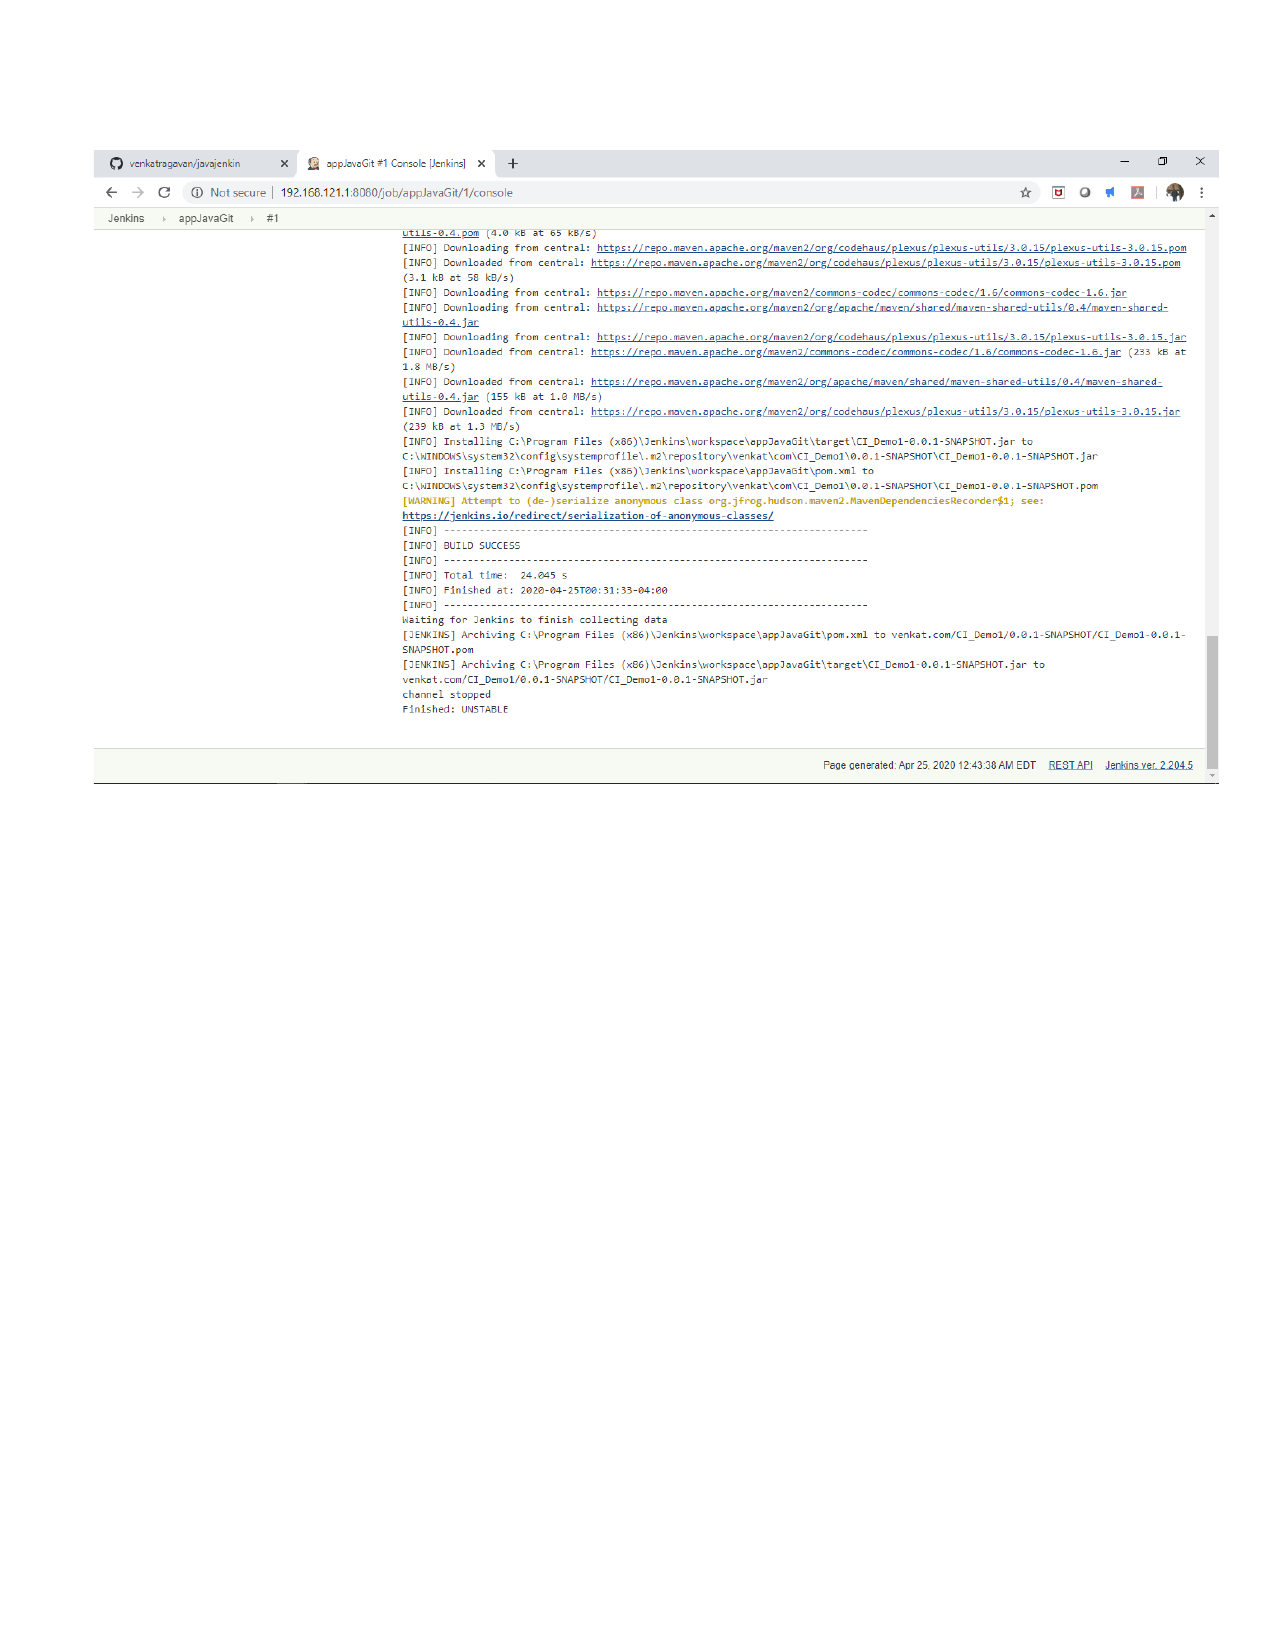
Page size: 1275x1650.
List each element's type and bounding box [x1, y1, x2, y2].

picture [93, 150, 1219, 784]
